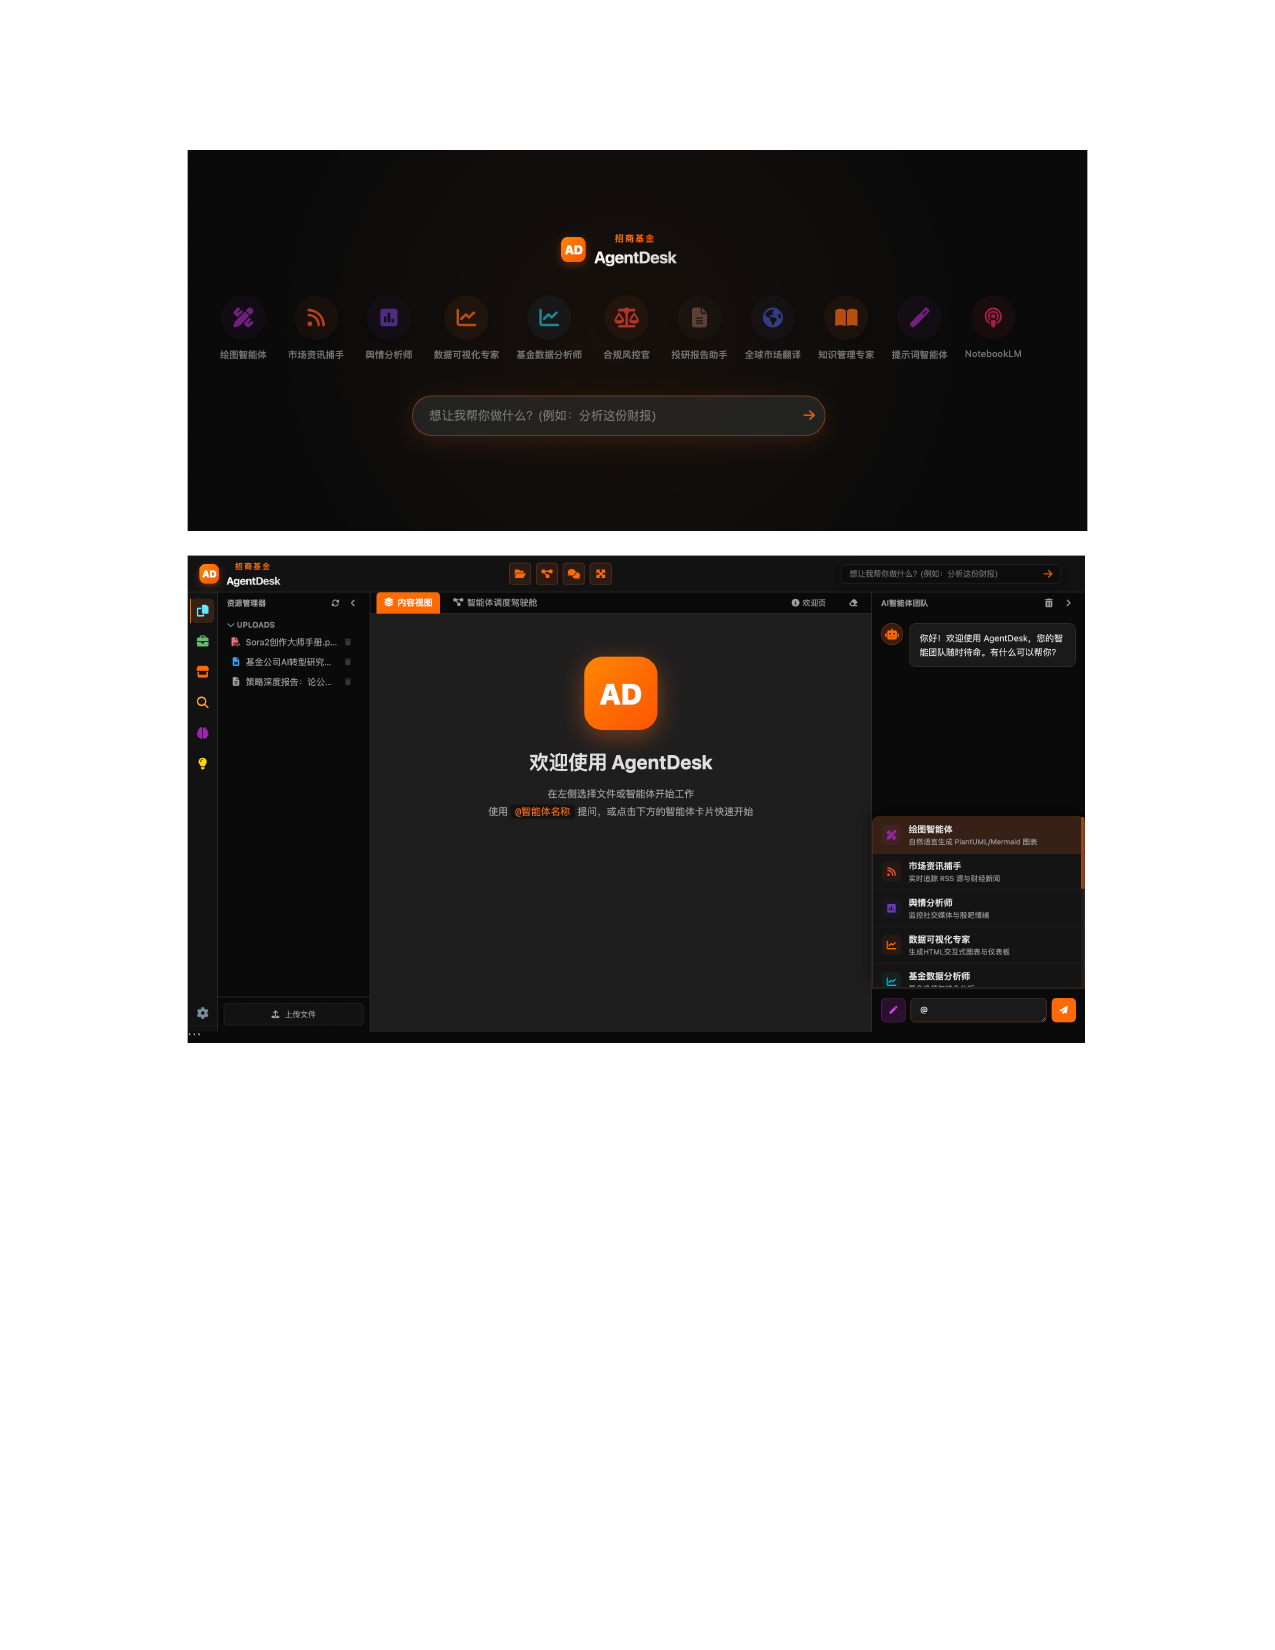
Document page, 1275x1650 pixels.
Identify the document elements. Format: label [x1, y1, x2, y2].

picture [187, 150, 1088, 531]
picture [187, 555, 1085, 1043]
